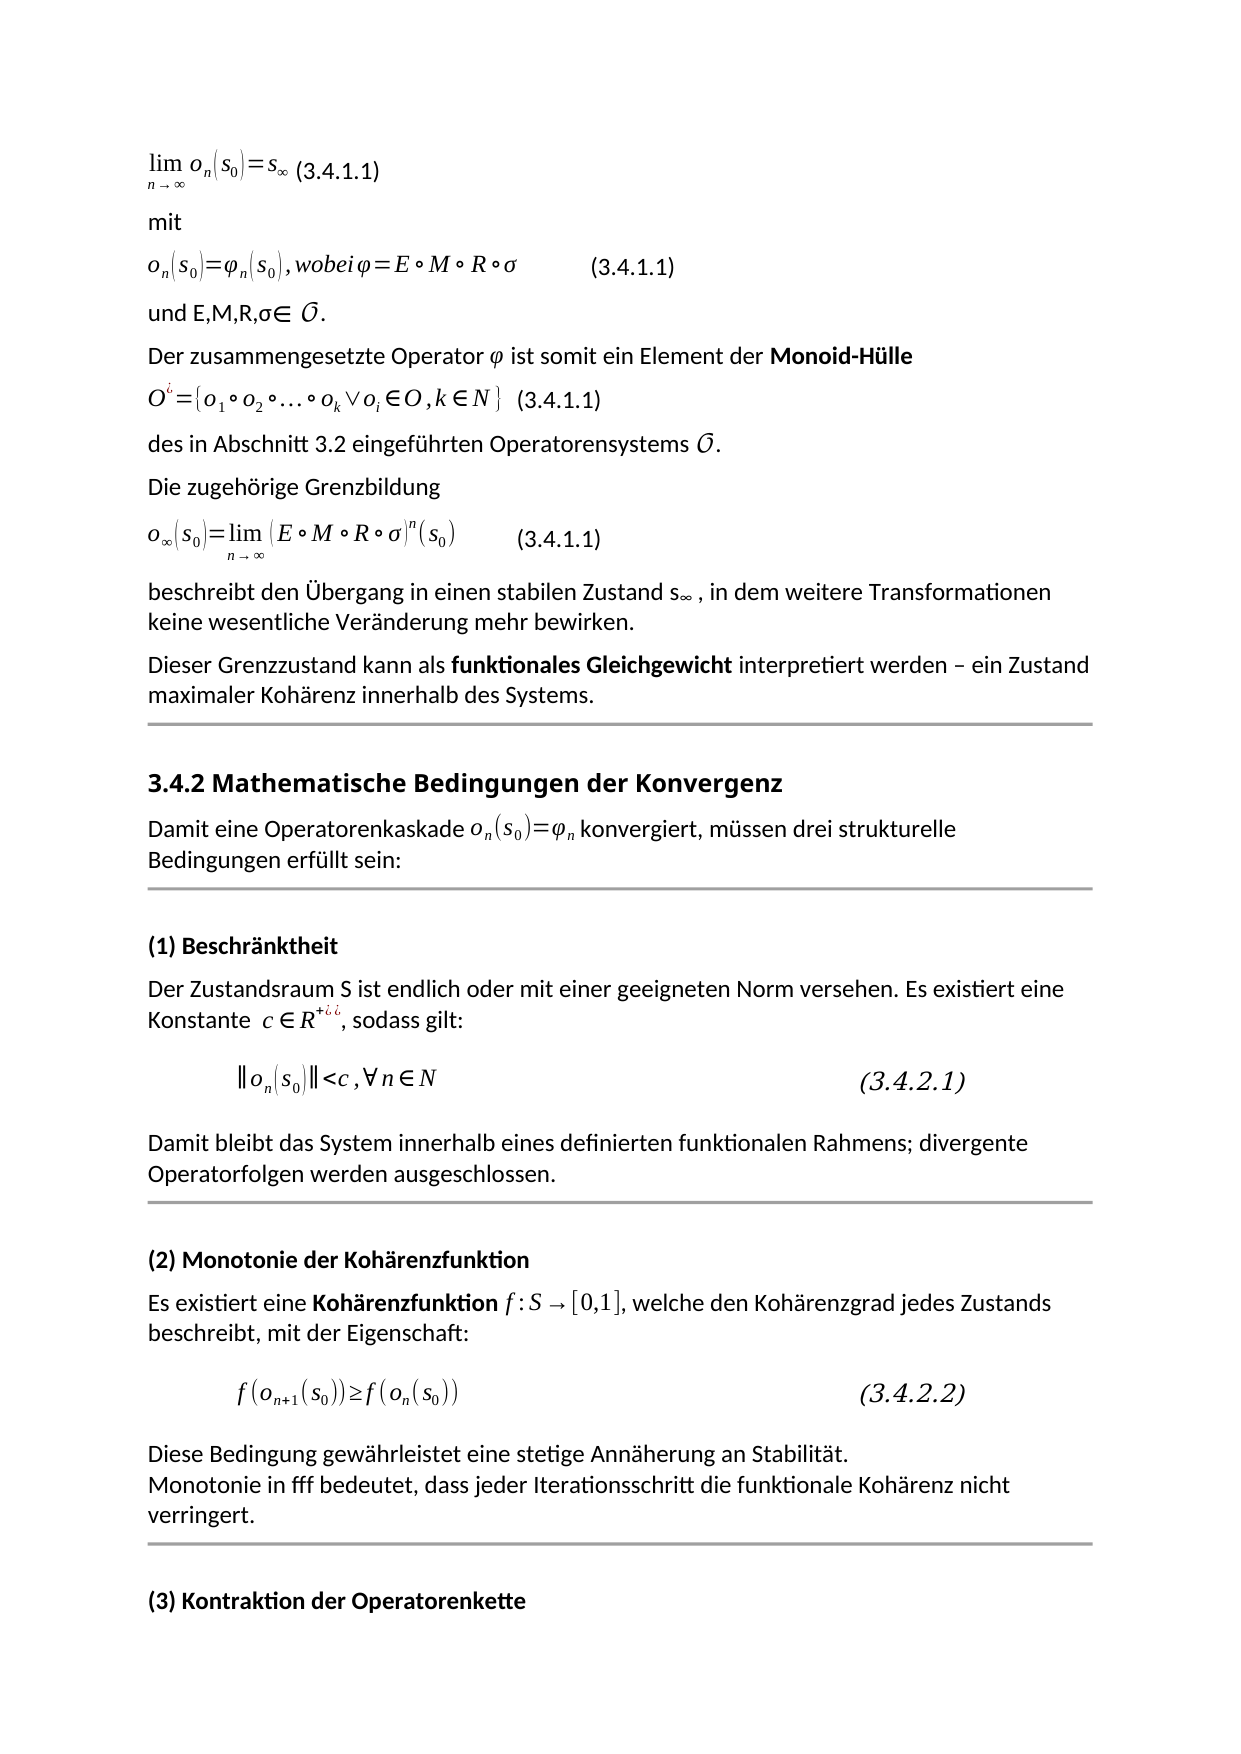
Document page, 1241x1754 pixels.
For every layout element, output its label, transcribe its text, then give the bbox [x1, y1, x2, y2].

text (3.4.2.1) [236, 1063, 1093, 1098]
text Der zusammengesetzte Operator ist somit ein Element der Monoid-Hülle [148, 340, 1093, 370]
text Damit bleibt das System innerhalb eines definierten funktionalen Rahmens; divergente Operatorfolgen werden ausgeschlossen. [148, 1127, 1093, 1188]
text des in Abschnitt 3.2 eingeführten Operatorensystems 𝒪. [148, 428, 1093, 459]
subtitle 3.4.2 Mathematische Bedingungen der Konvergenz [148, 766, 1093, 800]
text Dieser Grenzzustand kann als funktionales Gleichgewicht interpretiert werden – ein Zustand maximaler Kohärenz innerhalb des Systems. [148, 649, 1093, 710]
text (3.4.2.2) [236, 1377, 1093, 1409]
text Damit eine Operatorenkaskade konvergiert, müssen drei strukturelle Bedingungen erfüllt sein: [148, 812, 1093, 875]
text (1) Beschränktheit [148, 930, 1093, 961]
text (3) Kontraktion der Operatorenkette [148, 1585, 1093, 1616]
text (3.4.1.1) [148, 148, 1093, 193]
text Diese Bedingung gewährleistet eine stetige Annäherung an Stabilität. Monotonie in fff bedeutet, dass jeder Iterationsschritt die funktionale Kohärenz nicht verringert. [148, 1438, 1093, 1530]
text Der Zustandsraum S ist endlich oder mit einer geeigneten Norm versehen. Es existiert eine Konstante , sodass gilt: [148, 973, 1093, 1034]
text Die zugehörige Grenzbildung [148, 471, 1093, 502]
text Es existiert eine Kohärenzfunktion , welche den Kohärenzgrad jedes Zustands beschreibt, mit der Eigenschaft: [148, 1287, 1093, 1348]
text (3.4.1.1) [148, 514, 1093, 563]
text (3.4.1.1) [148, 249, 1093, 284]
text (2) Monotonie der Kohärenzfunktion [148, 1244, 1093, 1274]
text und E,M,R,σ∈ 𝒪. [148, 296, 1093, 327]
text (3.4.1.1) [148, 383, 1093, 415]
text mit [148, 206, 1093, 237]
text beschreibt den Übergang in einen stabilen Zustand s∞ ​, in dem weitere Transformationen keine wesentliche Veränderung mehr bewirken. [148, 576, 1093, 637]
